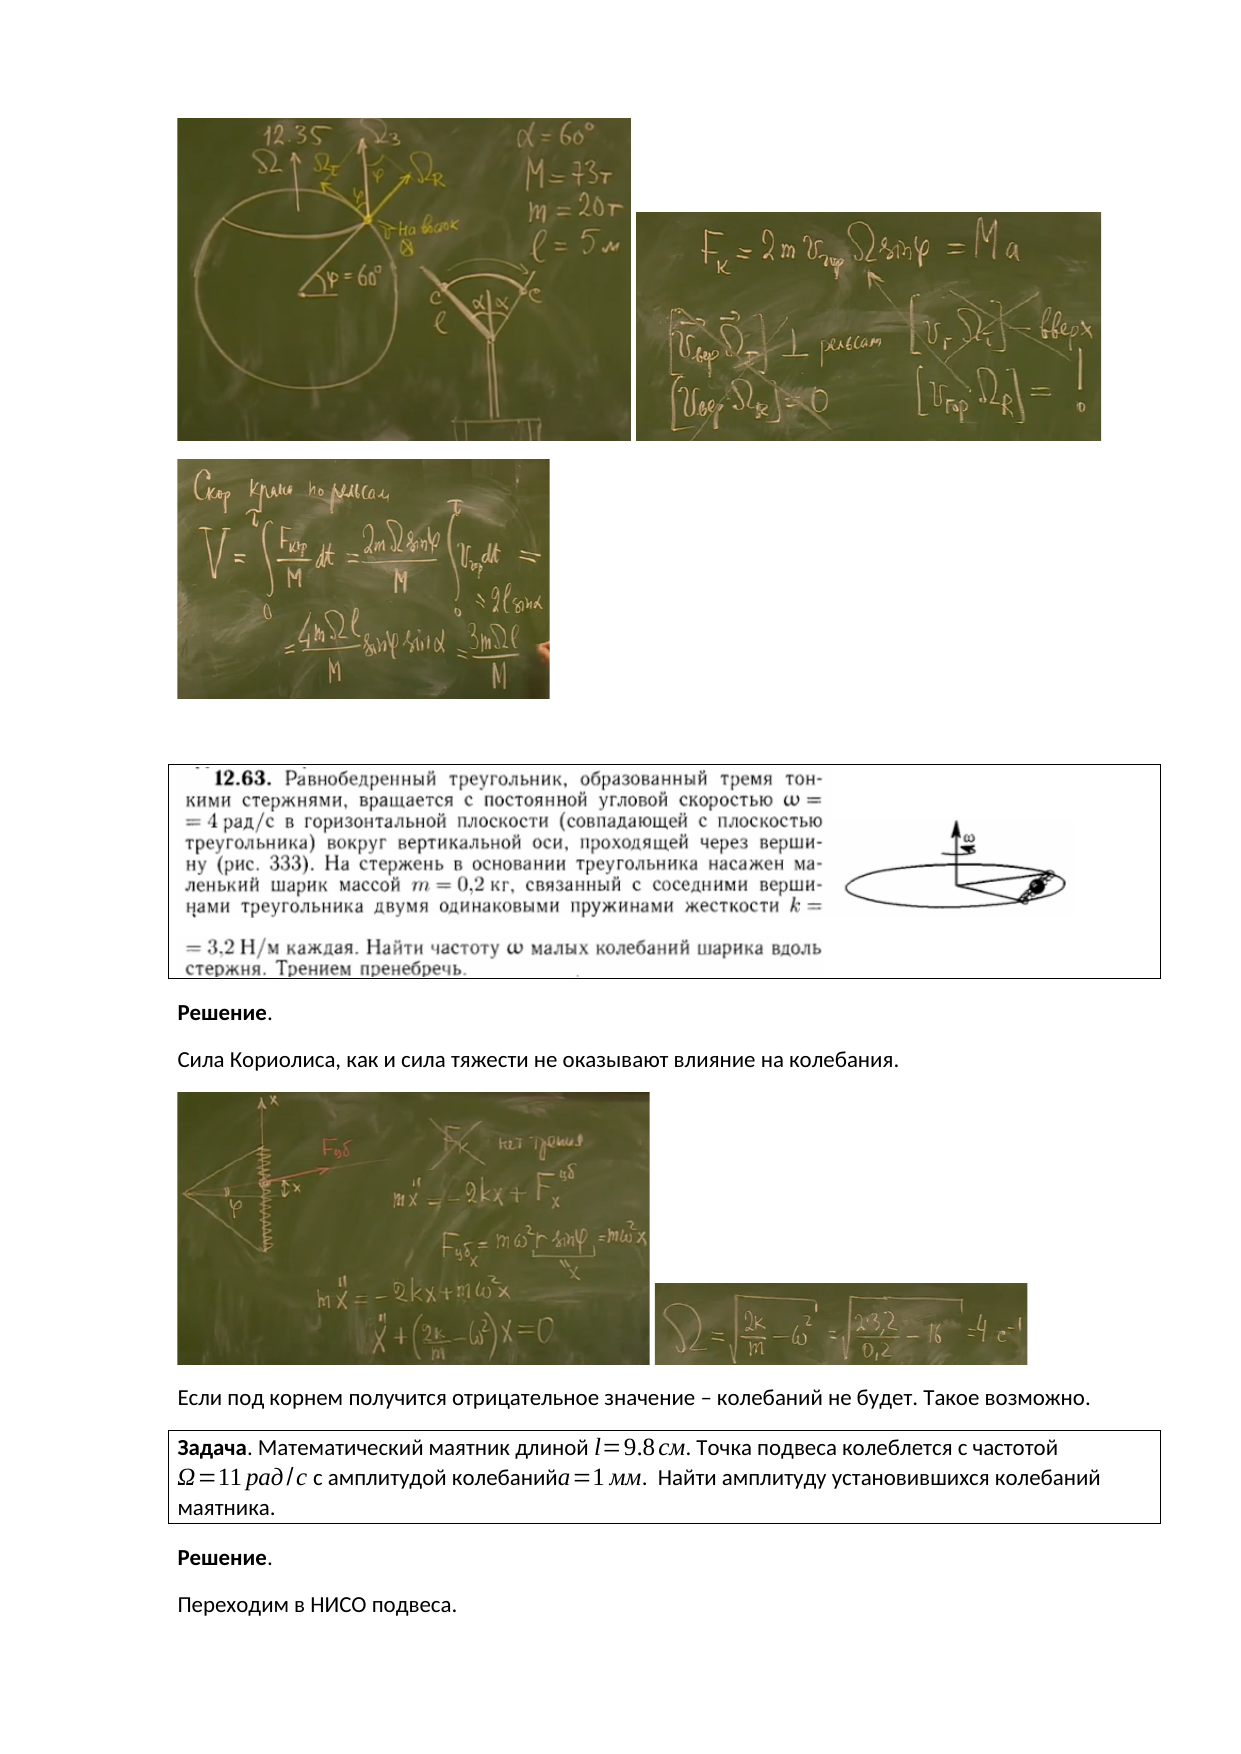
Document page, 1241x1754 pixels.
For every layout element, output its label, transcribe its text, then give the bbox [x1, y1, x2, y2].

picture [177, 1092, 650, 1365]
picture [177, 118, 631, 441]
text Задача. Математический маятник длиной . Точка подвеса колеблется с частотой с амплитудой колебаний. Найти амплитуду установившихся колебаний маятника. [169, 1431, 1160, 1523]
text Сила Кориолиса, как и сила тяжести не оказывают влияние на колебания. [177, 1045, 1152, 1073]
picture [177, 936, 824, 977]
picture [654, 1283, 1028, 1365]
text Переходим в НИСО подвеса. [177, 1590, 1152, 1618]
picture [636, 212, 1102, 441]
picture [177, 459, 550, 699]
text Решение. [177, 1543, 1152, 1571]
text Решение. [177, 998, 1152, 1026]
text Если под корнем получится отрицательное значение – колебаний не будет. Такое возможно. [177, 1383, 1152, 1411]
picture [177, 767, 1074, 918]
